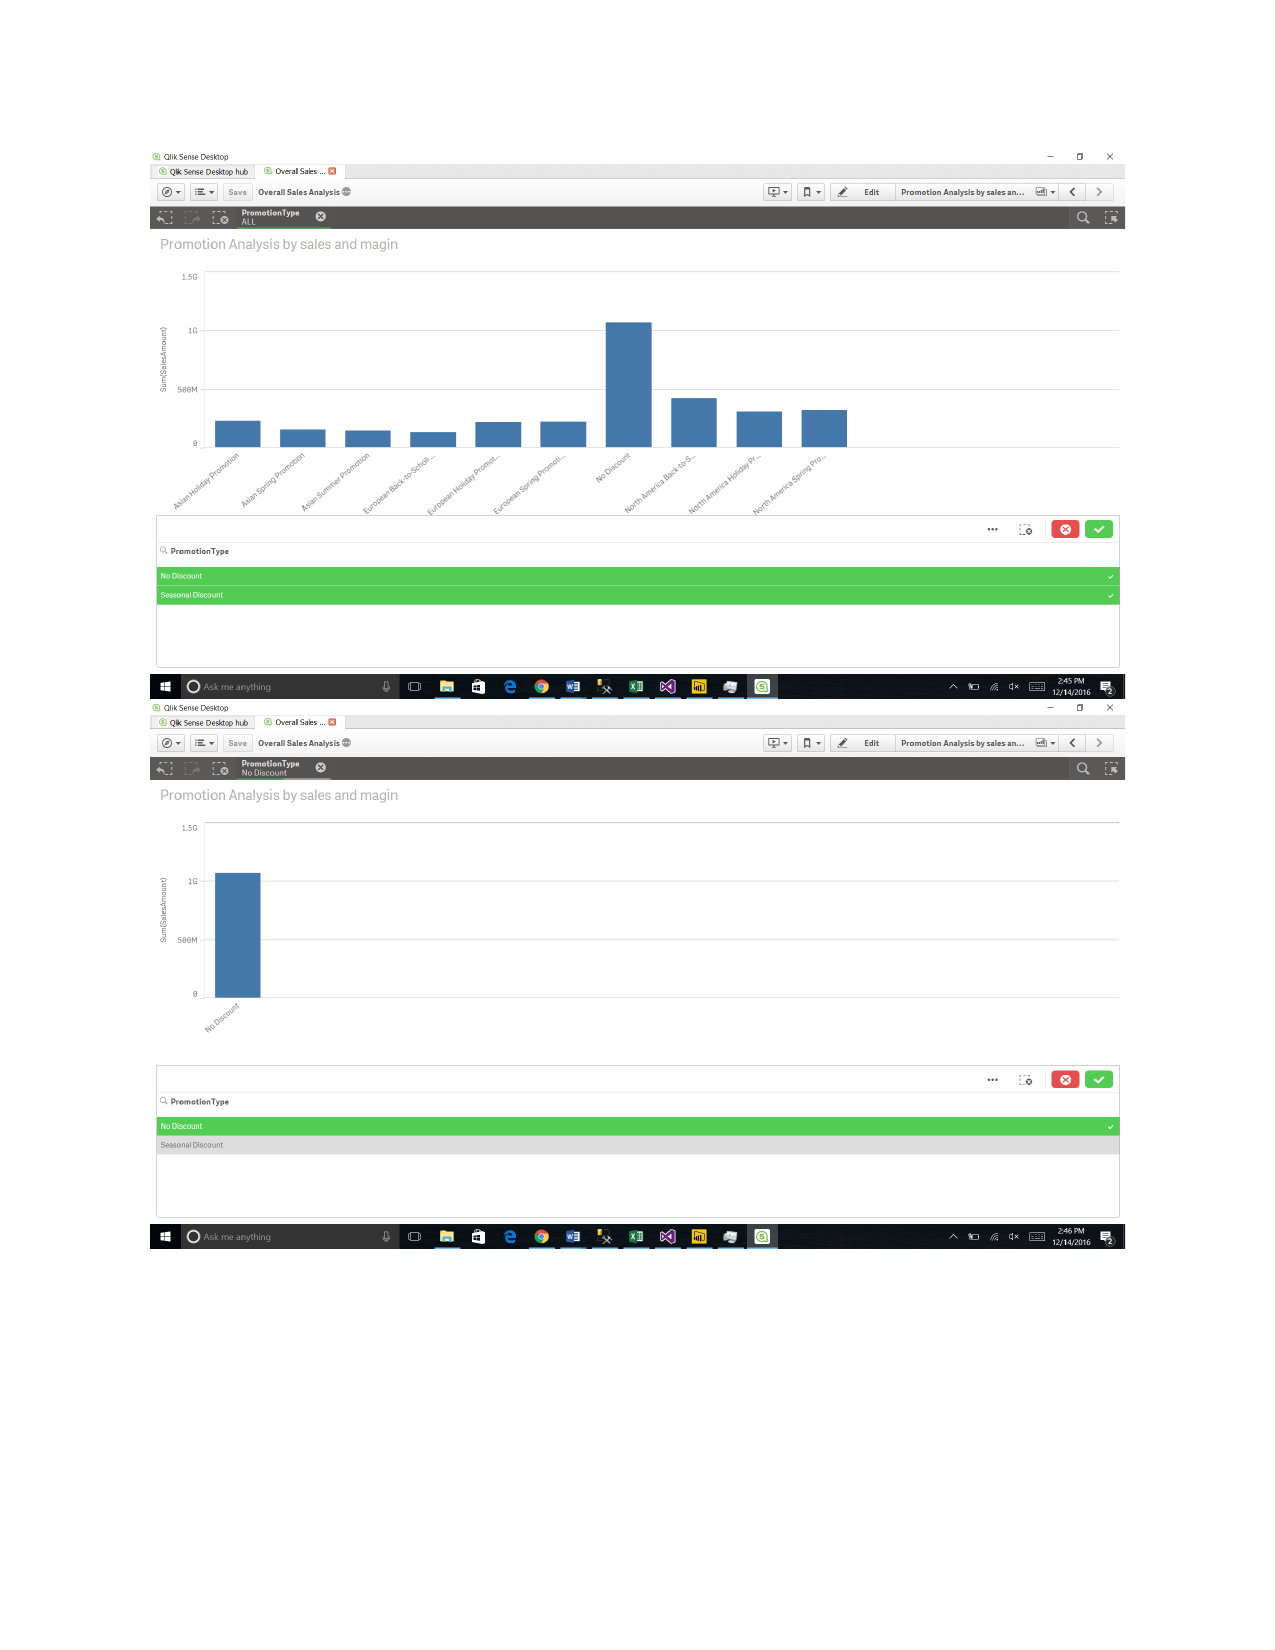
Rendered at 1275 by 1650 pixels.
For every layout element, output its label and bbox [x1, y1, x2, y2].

picture [150, 700, 1125, 1249]
picture [150, 150, 1125, 699]
